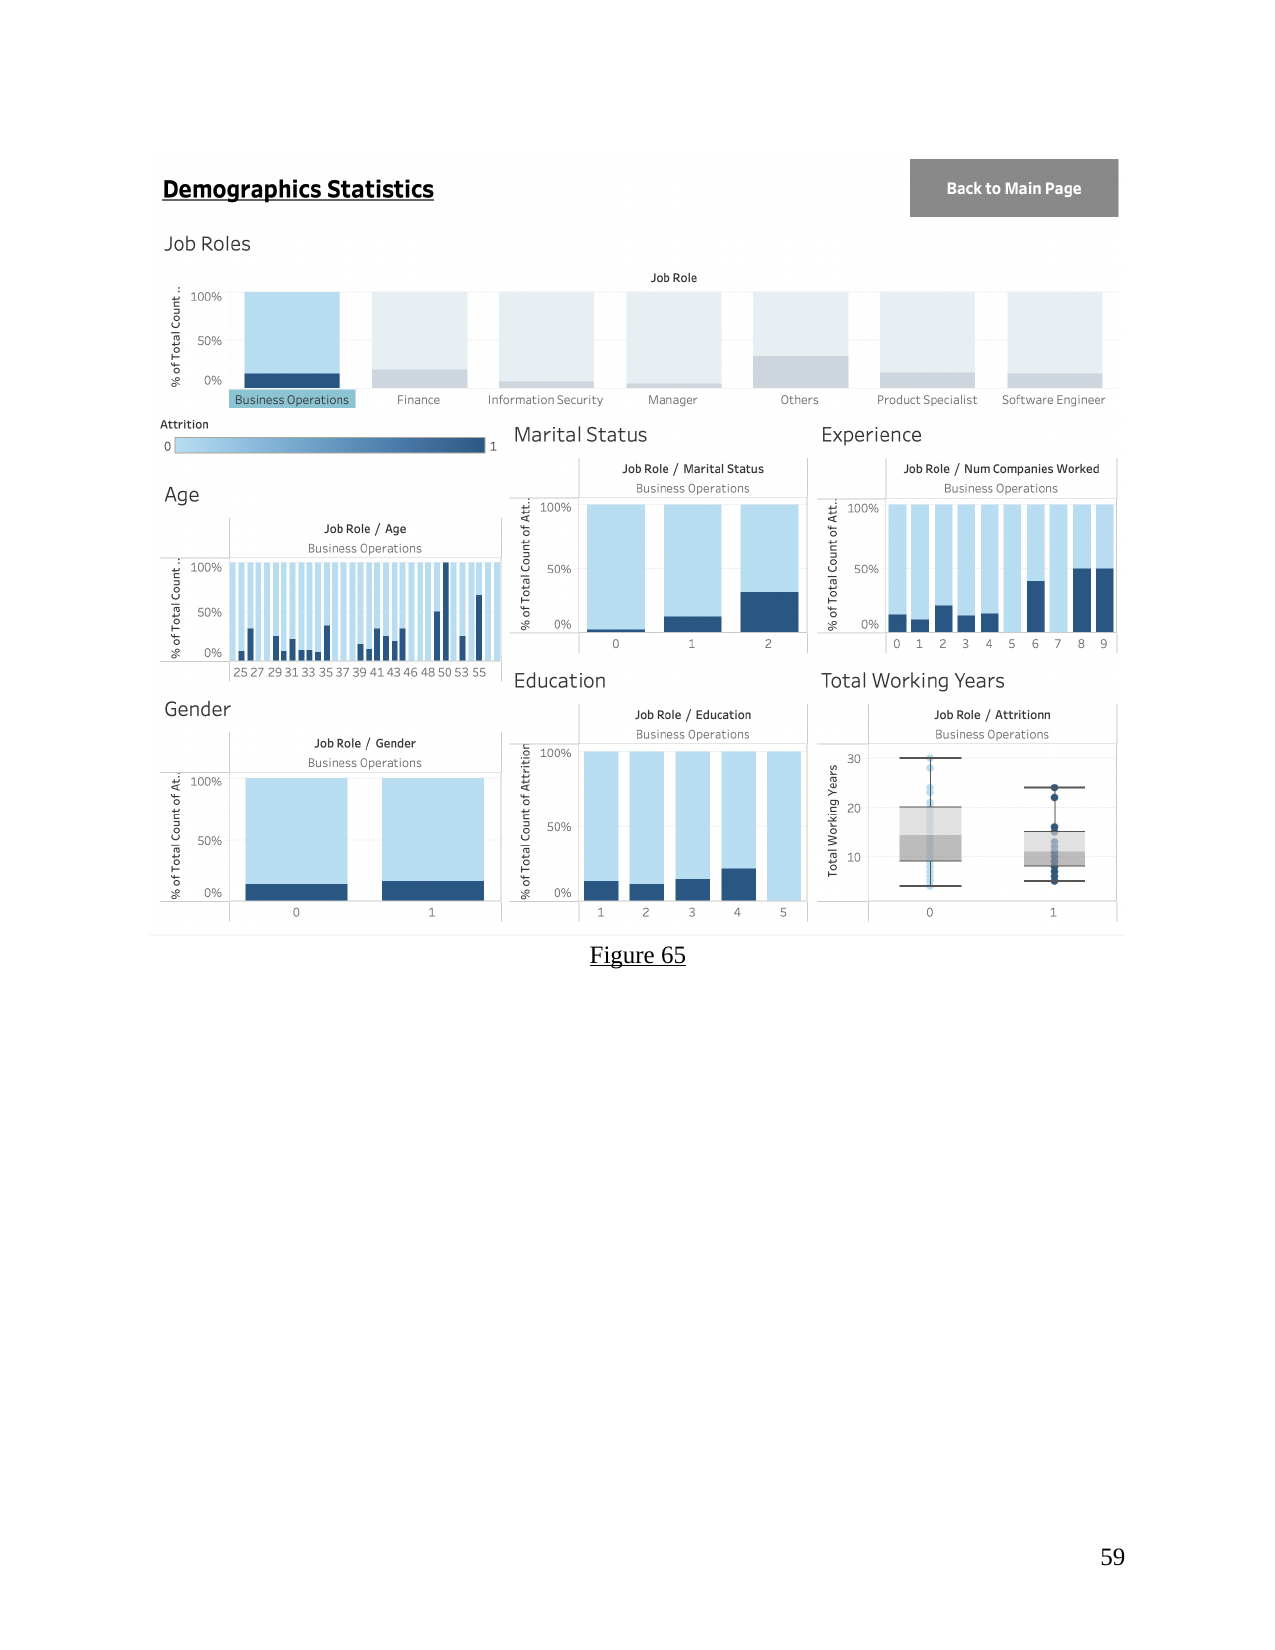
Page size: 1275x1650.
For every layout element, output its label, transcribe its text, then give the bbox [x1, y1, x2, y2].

text Figure 65 [150, 940, 1125, 968]
picture [150, 150, 1125, 936]
